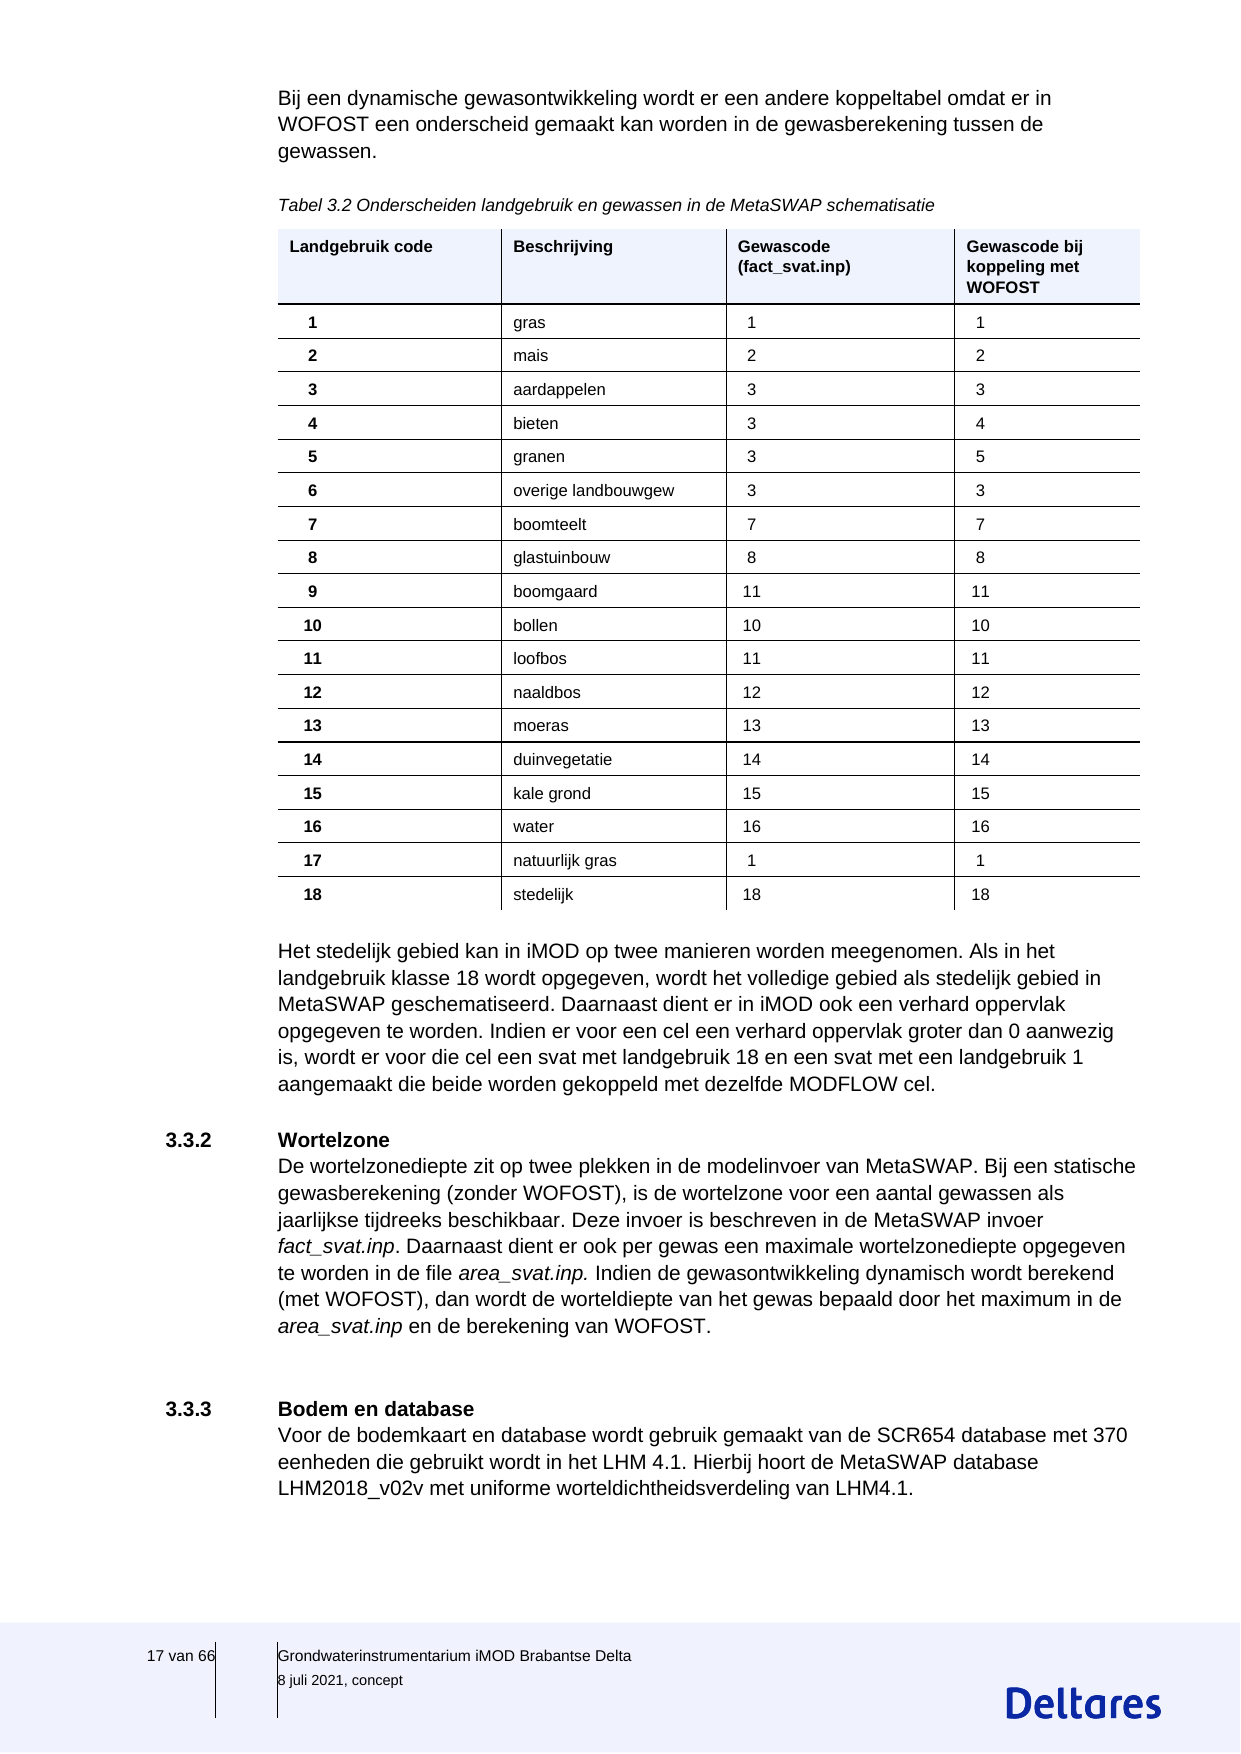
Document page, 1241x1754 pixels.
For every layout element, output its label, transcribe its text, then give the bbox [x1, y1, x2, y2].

table_cell 7 [727, 507, 954, 539]
table_cell 2 [727, 339, 954, 371]
table_cell 1 [955, 843, 1140, 876]
table_cell 3 [278, 372, 501, 405]
table_cell duinvegetatie [502, 743, 726, 775]
table_cell 13 [727, 709, 954, 741]
table_cell kale grond [502, 776, 726, 809]
table_cell 1 [727, 843, 954, 876]
table_cell 12 [955, 675, 1140, 708]
table_cell gras [502, 305, 726, 338]
table_cell 7 [955, 507, 1140, 539]
table_cell 18 [727, 877, 954, 909]
table_cell 12 [727, 675, 954, 708]
table_cell natuurlijk gras [502, 843, 726, 876]
table_cell 8 [278, 541, 501, 573]
table_cell 3 [727, 372, 954, 405]
table_cell 11 [727, 574, 954, 607]
table_header Gewascode bij koppeling met WOFOST [955, 229, 1140, 303]
table_cell bollen [502, 608, 726, 640]
table_cell 14 [727, 743, 954, 775]
table_cell 11 [727, 641, 954, 674]
text Bij een dynamische gewasontwikkeling wordt er een andere koppeltabel omdat er in WOFOST een onderscheid gemaakt kan worden in de gewasberekening tussen de gewassen. [278, 83, 1140, 162]
table_cell 3 [955, 473, 1140, 506]
table_cell 1 [727, 305, 954, 338]
table_cell 7 [278, 507, 501, 539]
table_cell glastuinbouw [502, 541, 726, 573]
table_cell 16 [278, 810, 501, 842]
table_cell aardappelen [502, 372, 726, 405]
table_cell 8 [955, 541, 1140, 573]
table_cell 13 [278, 709, 501, 741]
table_cell 11 [955, 641, 1140, 674]
table_cell 11 [278, 641, 501, 674]
table_cell 10 [955, 608, 1140, 640]
table_cell 3 [727, 406, 954, 438]
table_cell stedelijk [502, 877, 726, 909]
table_cell granen [502, 440, 726, 472]
text Het stedelijk gebied kan in iMOD op twee manieren worden meegenomen. Als in het landgebruik klasse 18 wordt opgegeven, wordt het volledige gebied als stedelijk gebied in MetaSWAP geschematiseerd. Daarnaast dient er in iMOD ook een verhard oppervlak opgegeven te worden. Indien er voor een cel een verhard oppervlak groter dan 0 aanwezig is, wordt er voor die cel een svat met landgebruik 18 en een svat met een landgebruik 1 aangemaakt die beide worden gekoppeld met dezelfde MODFLOW cel. [278, 936, 1140, 1096]
table_cell 5 [955, 440, 1140, 472]
table_header Gewascode (fact_svat.inp) [727, 229, 954, 303]
table_cell 1 [278, 305, 501, 338]
table_cell 4 [278, 406, 501, 438]
table_cell loofbos [502, 641, 726, 674]
table_cell 9 [278, 574, 501, 607]
subtitle Bodem en database [165, 1394, 1140, 1420]
table_header Beschrijving [502, 229, 726, 303]
table_cell 11 [955, 574, 1140, 607]
table_cell 13 [955, 709, 1140, 741]
table_cell 15 [727, 776, 954, 809]
table_cell 3 [727, 473, 954, 506]
table_cell 12 [278, 675, 501, 708]
table_cell 16 [727, 810, 954, 842]
table_cell 16 [955, 810, 1140, 842]
table_cell 15 [278, 776, 501, 809]
table_cell 18 [278, 877, 501, 909]
table_cell 2 [955, 339, 1140, 371]
table_cell 17 [278, 843, 501, 876]
text Voor de bodemkaart en database wordt gebruik gemaakt van de SCR654 database met 370 eenheden die gebruikt wordt in het LHM 4.1. Hierbij hoort de MetaSWAP database LHM2018_v02v met uniforme worteldichtheidsverdeling van LHM4.1. [278, 1420, 1140, 1500]
picture [1006, 1687, 1161, 1719]
table_cell 18 [955, 877, 1140, 909]
table_cell 2 [278, 339, 501, 371]
table_cell boomgaard [502, 574, 726, 607]
table_header Landgebruik code [278, 229, 501, 303]
table_cell water [502, 810, 726, 842]
table_cell 14 [955, 743, 1140, 775]
table_cell 15 [955, 776, 1140, 809]
table_cell 10 [727, 608, 954, 640]
table_cell 1 [955, 305, 1140, 338]
table_cell 3 [955, 372, 1140, 405]
table_cell naaldbos [502, 675, 726, 708]
table_cell 4 [955, 406, 1140, 438]
table_cell 3 [727, 440, 954, 472]
table_cell bieten [502, 406, 726, 438]
table_cell mais [502, 339, 726, 371]
table_cell 6 [278, 473, 501, 506]
table_cell boomteelt [502, 507, 726, 539]
table_cell 8 [727, 541, 954, 573]
table_cell 10 [278, 608, 501, 640]
table_cell moeras [502, 709, 726, 741]
text De wortelzonediepte zit op twee plekken in de modelinvoer van MetaSWAP. Bij een statische gewasberekening (zonder WOFOST), is de wortelzone voor een aantal gewassen als jaarlijkse tijdreeks beschikbaar. Deze invoer is beschreven in de MetaSWAP invoer fact_svat.inp. Daarnaast dient er ook per gewas een maximale wortelzonediepte opgegeven te worden in de file area_svat.inp. Indien de gewasontwikkeling dynamisch wordt berekend (met WOFOST), dan wordt de worteldiepte van het gewas bepaald door het maximum in de area_svat.inp en de berekening van WOFOST. [278, 1152, 1140, 1338]
subtitle Wortelzone [165, 1125, 1140, 1152]
table_cell 14 [278, 743, 501, 775]
table_cell overige landbouwgew [502, 473, 726, 506]
table_cell 5 [278, 440, 501, 472]
